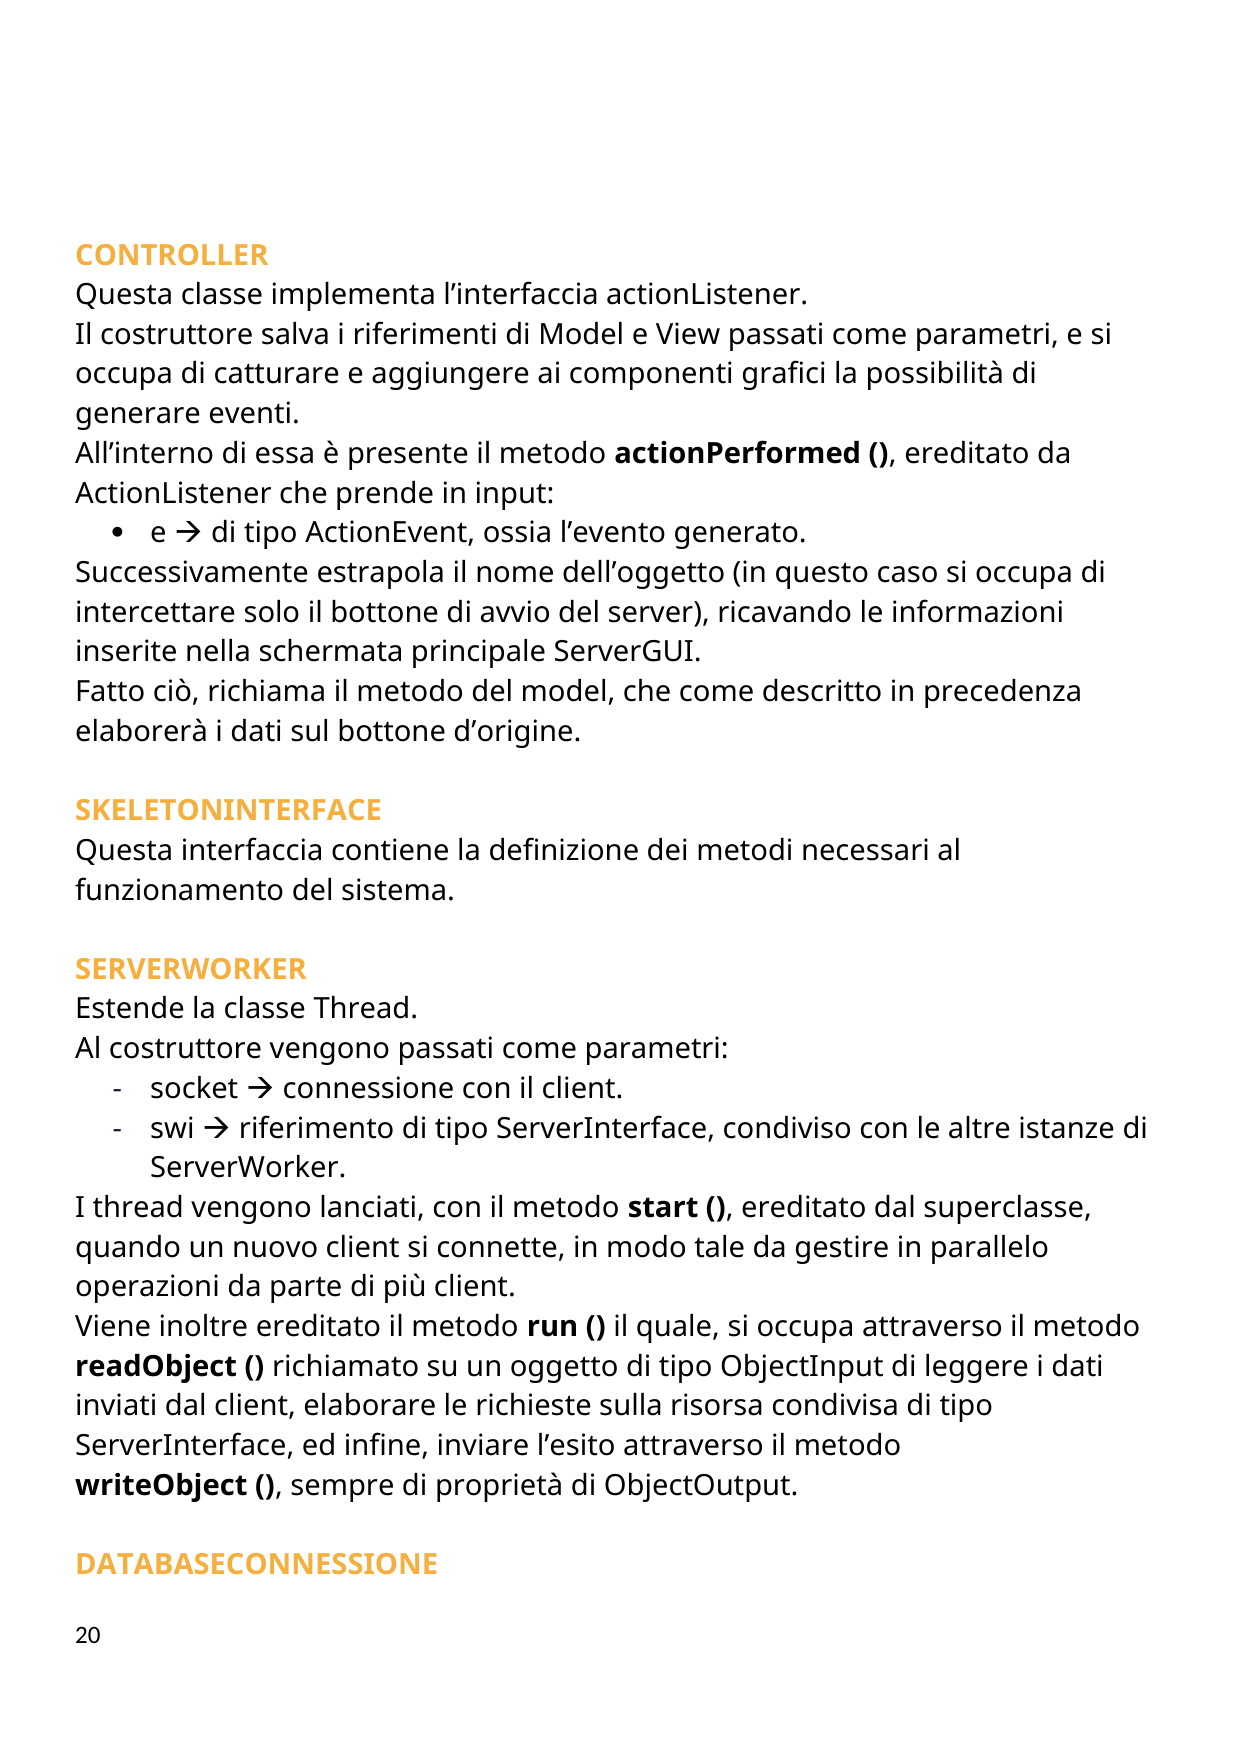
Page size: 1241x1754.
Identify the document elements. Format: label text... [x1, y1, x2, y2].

text Al costruttore vengono passati come parametri: [75, 1027, 1165, 1067]
text All’interno di essa è presente il metodo actionPerformed (), ereditato da ActionListener che prende in input: [75, 432, 1165, 512]
text writeObject (), sempre di proprietà di ObjectOutput. [75, 1464, 1165, 1504]
text I thread vengono lanciati, con il metodo start (), ereditato dal superclasse, quando un nuovo client si connette, in modo tale da gestire in parallelo operazioni da parte di più client. [75, 1186, 1165, 1305]
text CONTROLLER [75, 234, 1165, 273]
text Questa classe implementa l’interfaccia actionListener. [75, 273, 1165, 313]
text SKELETONINTERFACE [75, 789, 1165, 829]
text Estende la classe Thread. [75, 988, 1165, 1027]
text Il costruttore salva i riferimenti di Model e View passati come parametri, e si occupa di catturare e aggiungere ai componenti grafici la possibilità di generare eventi. [75, 313, 1165, 432]
text Questa interfaccia contiene la definizione dei metodi necessari al funzionamento del sistema. [75, 829, 1165, 908]
text Viene inoltre ereditato il metodo run () il quale, si occupa attraverso il metodo readObject () richiamato su un oggetto di tipo ObjectInput di leggere i dati inviati dal client, elaborare le richieste sulla risorsa condivisa di tipo ServerInterface, ed infine, inviare l’esito attraverso il metodo [75, 1305, 1165, 1464]
list socket connessione con il client. [112, 1067, 1165, 1107]
text Fatto ciò, richiama il metodo del model, che come descritto in precedenza elaborerà i dati sul bottone d’origine. [75, 670, 1165, 750]
text DATABASECONNESSIONE [75, 1543, 1165, 1583]
text SERVERWORKER [75, 948, 1165, 988]
text Successivamente estrapola il nome dell’oggetto (in questo caso si occupa di intercettare solo il bottone di avvio del server), ricavando le informazioni inserite nella schermata principale ServerGUI. [75, 551, 1165, 670]
list e di tipo ActionEvent, ossia l’evento generato. [112, 512, 1165, 551]
list swi riferimento di tipo ServerInterface, condiviso con le altre istanze di ServerWorker. [112, 1107, 1165, 1186]
